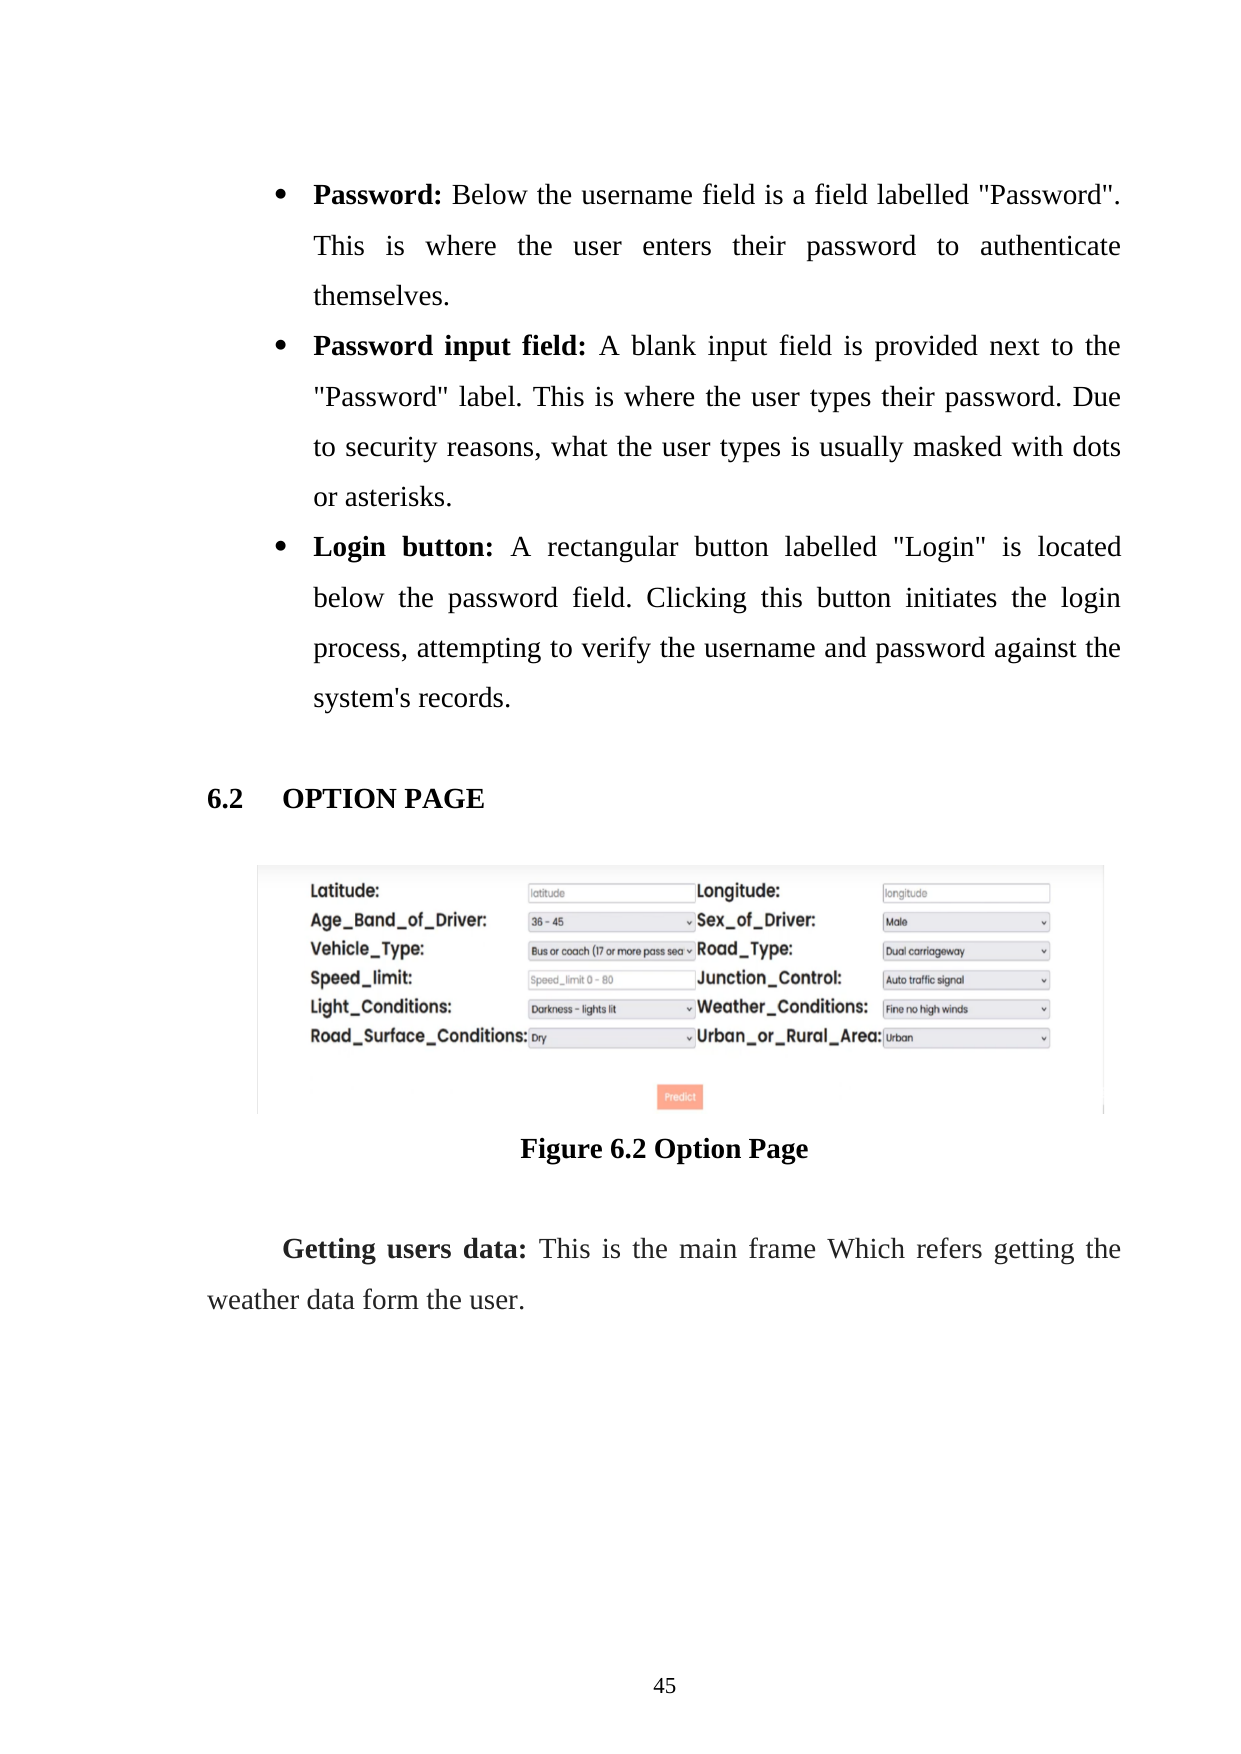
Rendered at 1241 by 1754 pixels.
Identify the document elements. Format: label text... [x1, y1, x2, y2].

text Getting users data: This is the main frame Which refers getting the weather data form the user. [207, 1231, 1122, 1315]
list Password input field: A blank input field is provided next to the "Password" label. This is where the user types their password. Due to security reasons, what the user types is usually masked with dots or asterisks. [276, 328, 1122, 513]
picture [257, 865, 1105, 1114]
text Figure 6.2 Option Page [207, 1131, 1122, 1164]
list Login button: A rectangular button labelled "Login" is located below the password field. Clicking this button initiates the login process, attempting to verify the username and password against the system's records. [276, 529, 1122, 714]
list Password: Below the username field is a field labelled "Password". This is where the user enters their password to authenticate themselves. [276, 177, 1122, 311]
text 6.2 OPTION PAGE [207, 781, 1122, 815]
